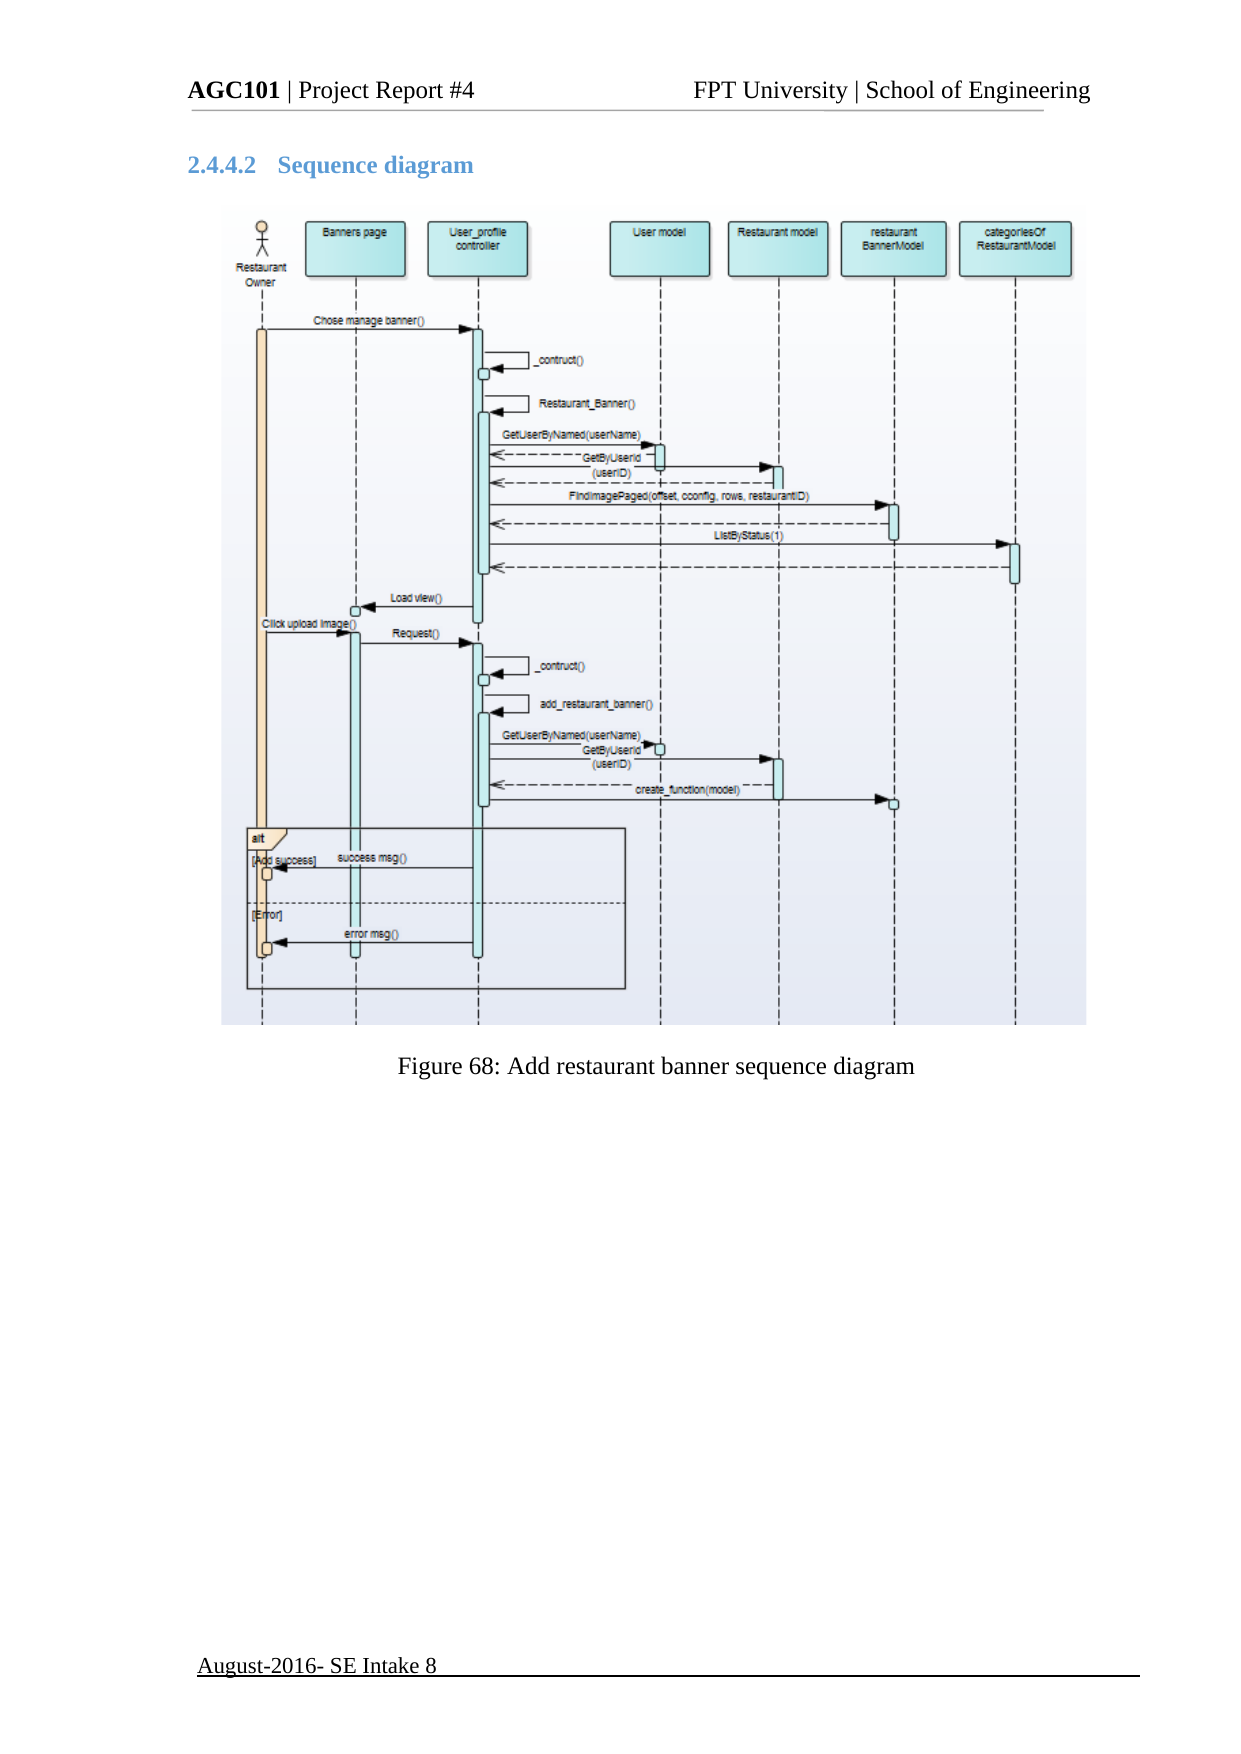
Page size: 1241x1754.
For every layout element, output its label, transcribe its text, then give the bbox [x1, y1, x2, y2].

text Figure 68: Add restaurant banner sequence diagram [192, 1051, 1120, 1080]
picture [221, 205, 1087, 1025]
subtitle Sequence diagram [187, 150, 1120, 179]
